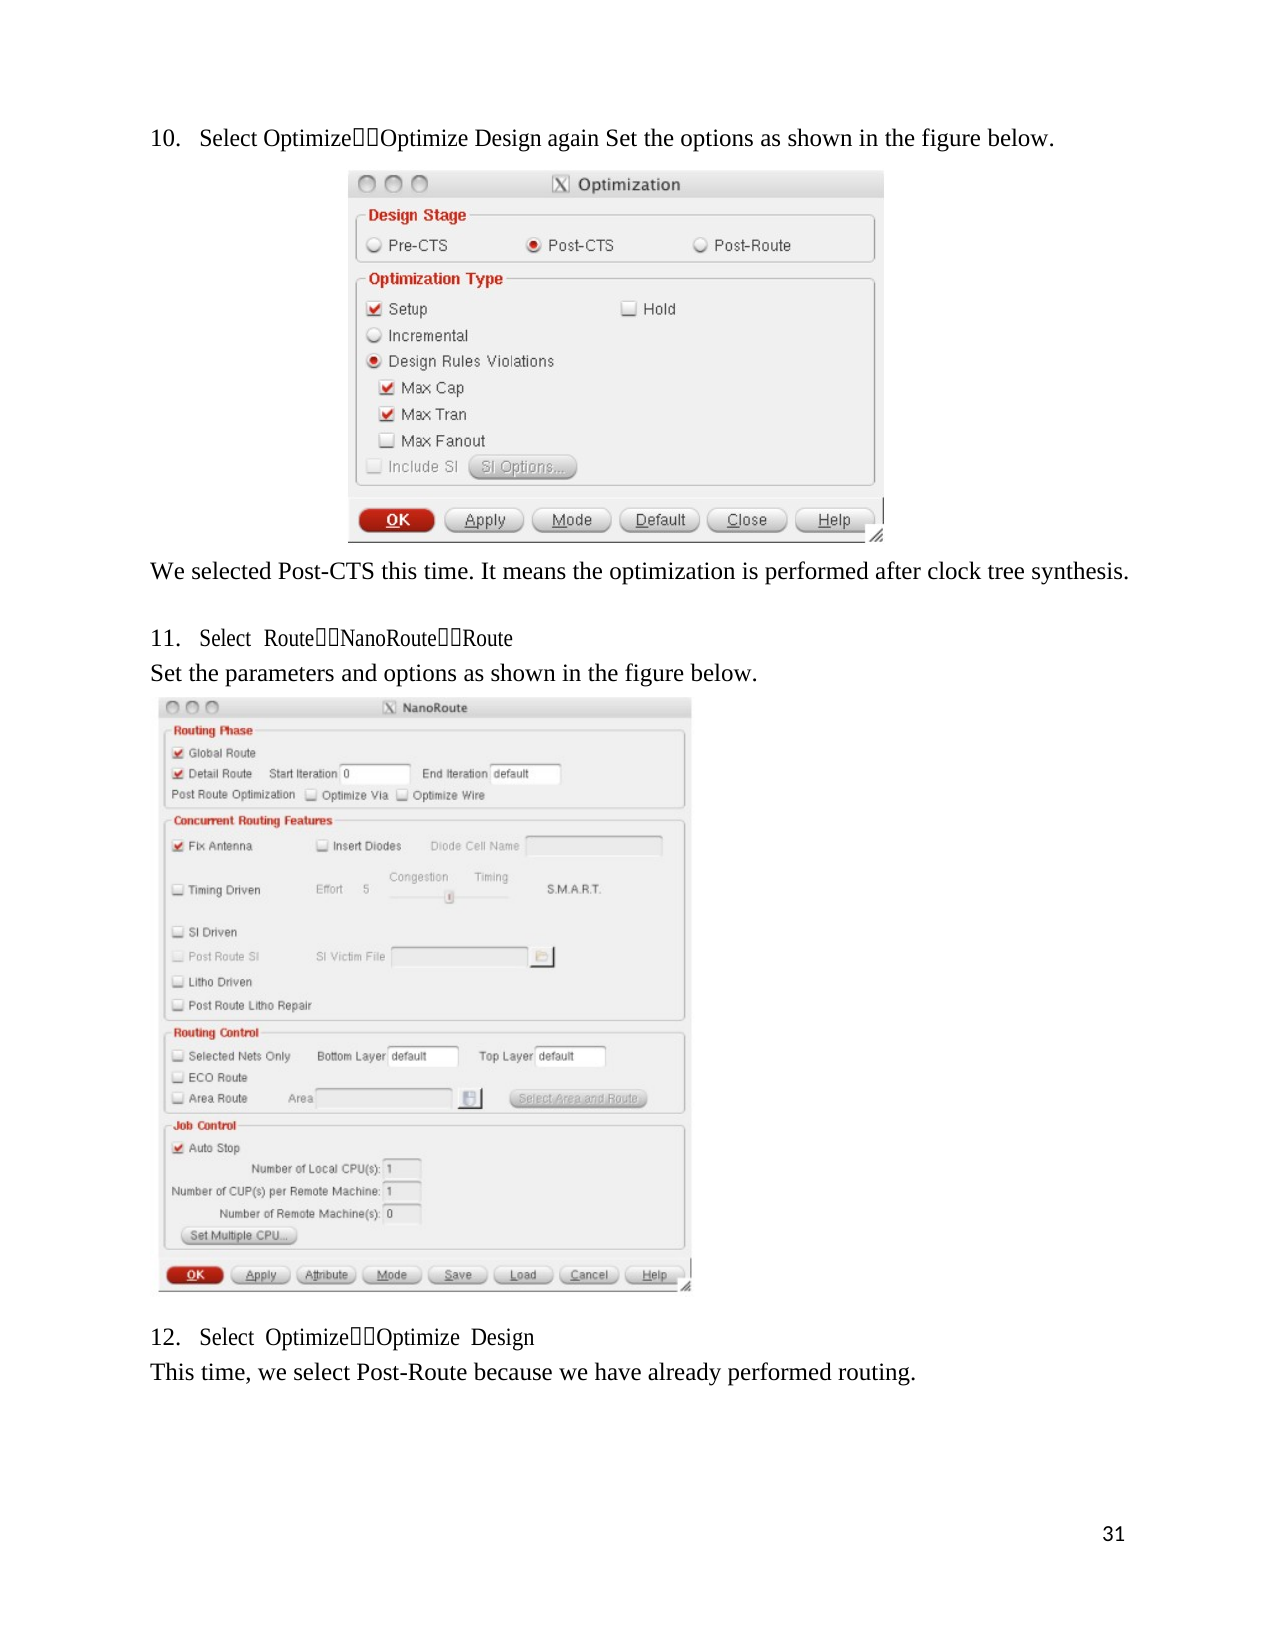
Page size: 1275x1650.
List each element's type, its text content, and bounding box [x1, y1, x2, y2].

list Select OptimizeOptimize Design again Set the options as shown in the figure below. [150, 120, 1125, 154]
text This time, we select Post-Route because we have already performed routing. [150, 1357, 1125, 1386]
list Select OptimizeOptimize Design [150, 1319, 1125, 1353]
text Set the parameters and options as shown in the figure below. [150, 658, 1125, 687]
picture [150, 697, 699, 1297]
list Select RouteNanoRouteRoute [150, 619, 1162, 654]
picture [322, 160, 890, 545]
text We selected Post-CTS this time. It means the optimization is performed after clock tree synthesis. [150, 556, 1162, 585]
